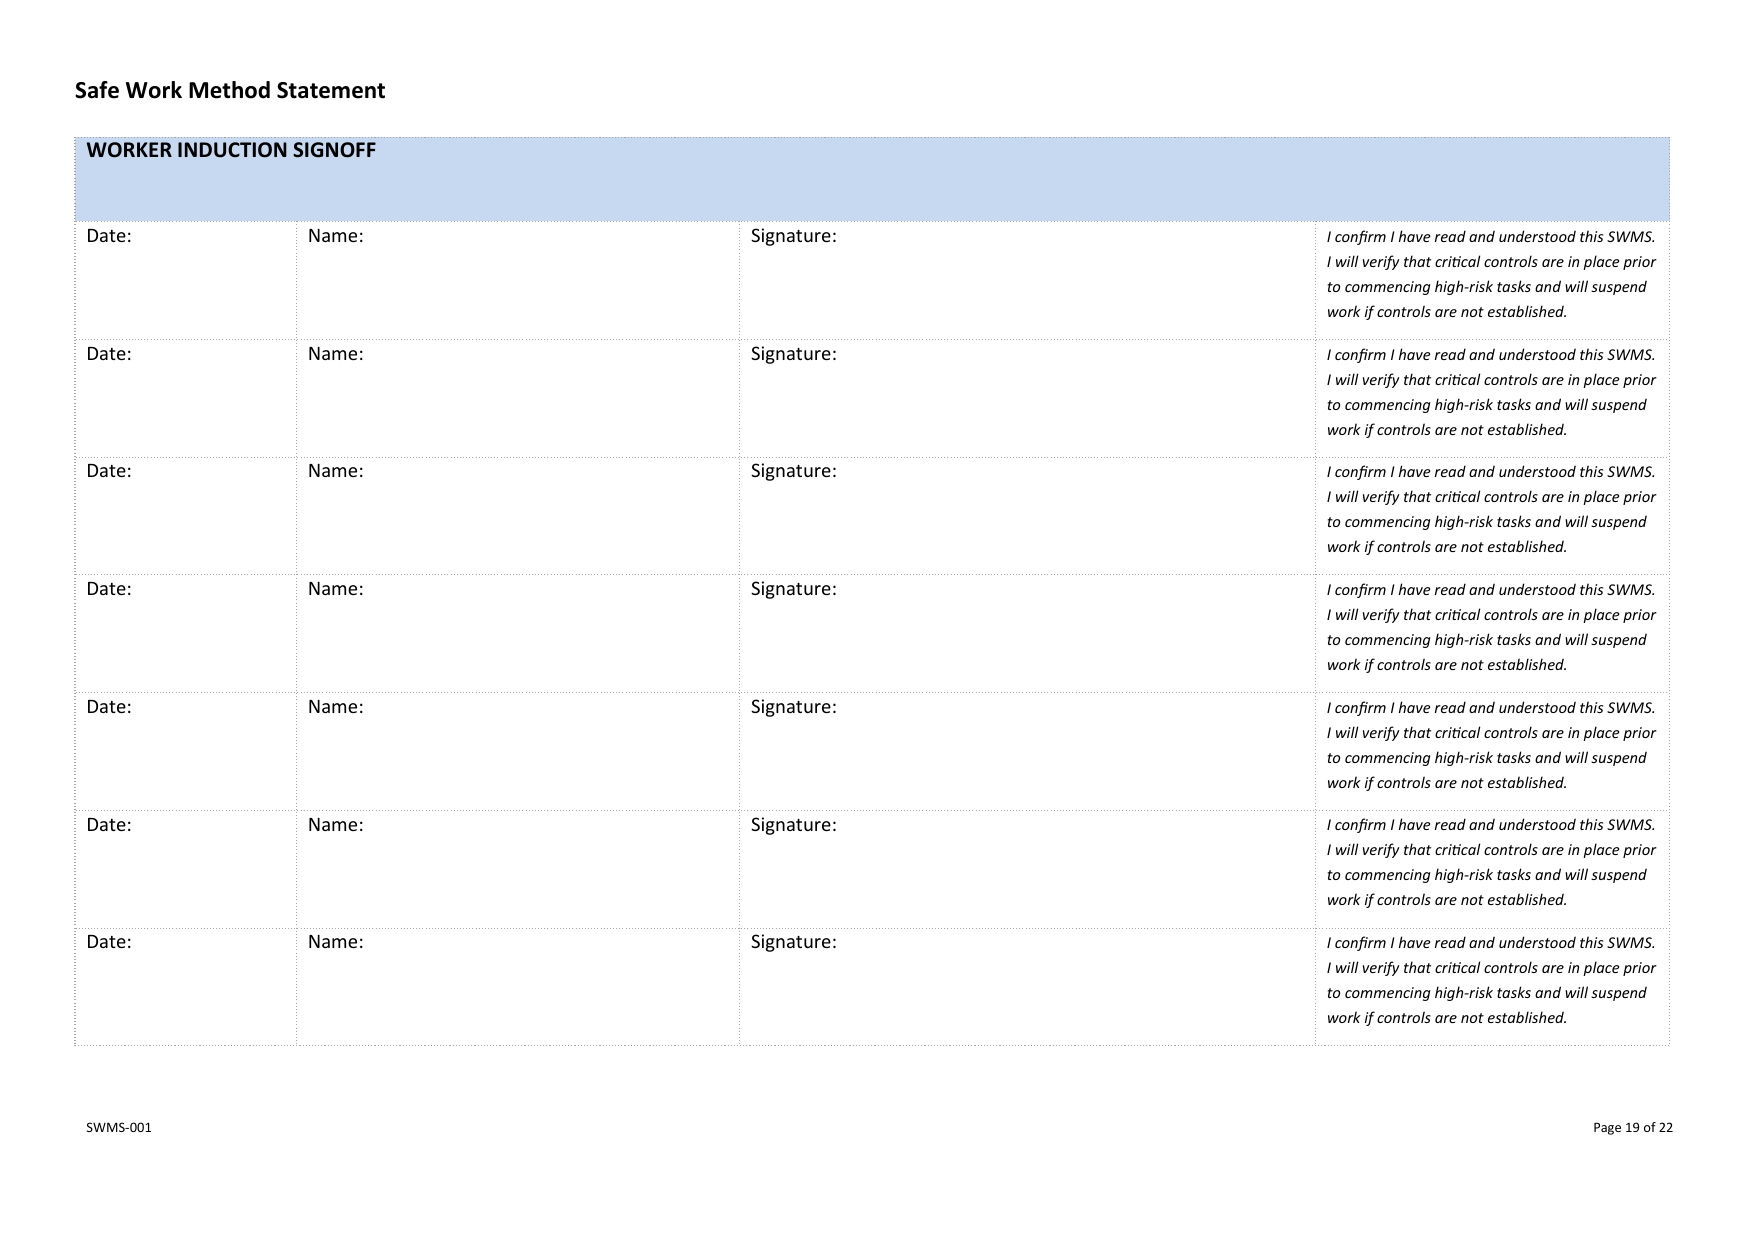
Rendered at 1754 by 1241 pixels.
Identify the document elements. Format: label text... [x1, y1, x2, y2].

table_cell Signature: [740, 574, 1315, 692]
table_cell Name: [296, 457, 739, 574]
table_cell Date: [75, 692, 296, 810]
table_cell Signature: [740, 928, 1315, 1045]
table_cell Date: [75, 928, 296, 1045]
table_cell Signature: [740, 692, 1315, 810]
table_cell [1315, 221, 1670, 339]
table_cell Name: [296, 574, 739, 692]
table_cell Name: [296, 221, 739, 339]
table_cell Name: [296, 810, 739, 927]
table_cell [1315, 928, 1670, 1045]
table_cell Date: [75, 339, 296, 457]
table_cell Signature: [740, 221, 1315, 339]
table_header WORKER INDUCTION SIGNOFF [75, 137, 1670, 221]
table_cell Signature: [740, 810, 1315, 927]
table_cell Date: [75, 457, 296, 574]
table_cell Name: [296, 928, 739, 1045]
table_cell Signature: [740, 457, 1315, 574]
table_cell Date: [75, 221, 296, 339]
table_cell Date: [75, 810, 296, 927]
table_cell Name: [296, 692, 739, 810]
table_cell Signature: [740, 339, 1315, 457]
table_cell Date: [75, 574, 296, 692]
table_cell Name: [296, 339, 739, 457]
